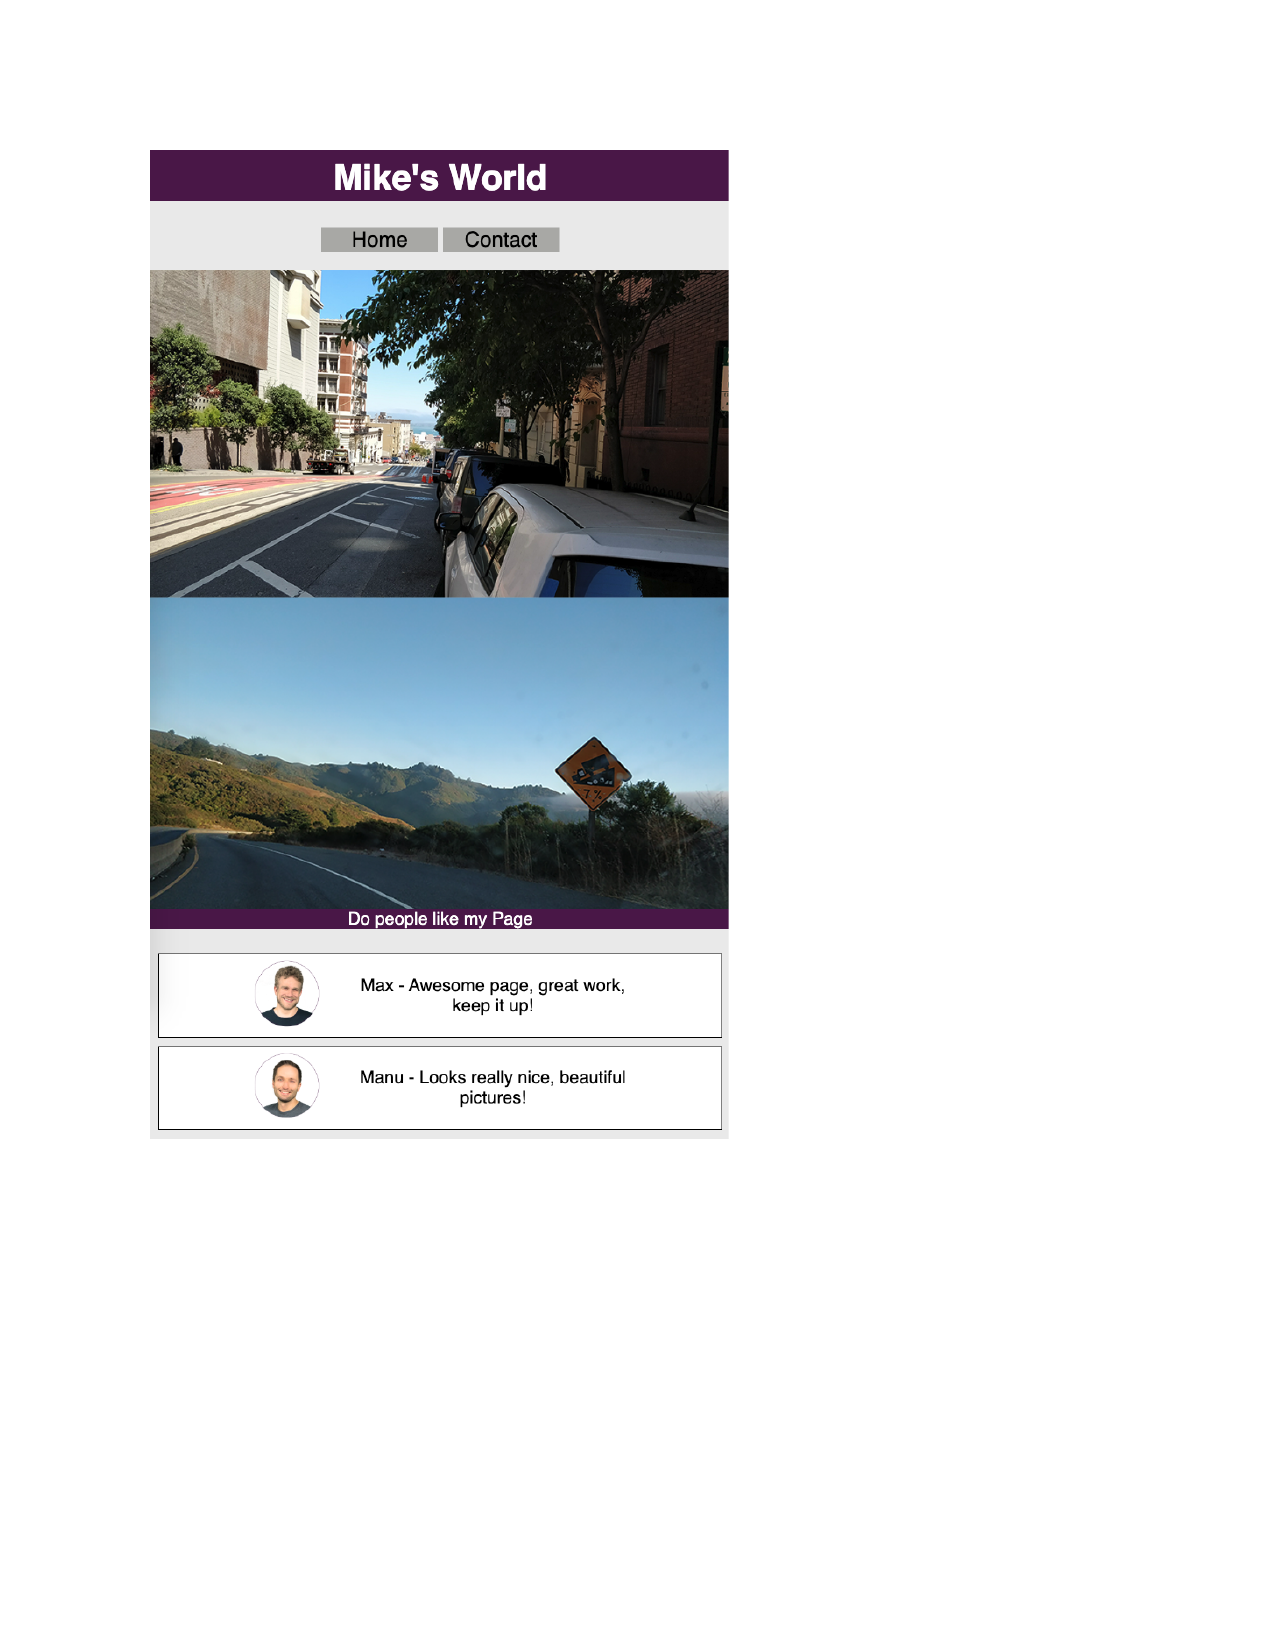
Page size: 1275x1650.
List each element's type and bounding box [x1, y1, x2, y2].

picture [150, 150, 729, 1139]
